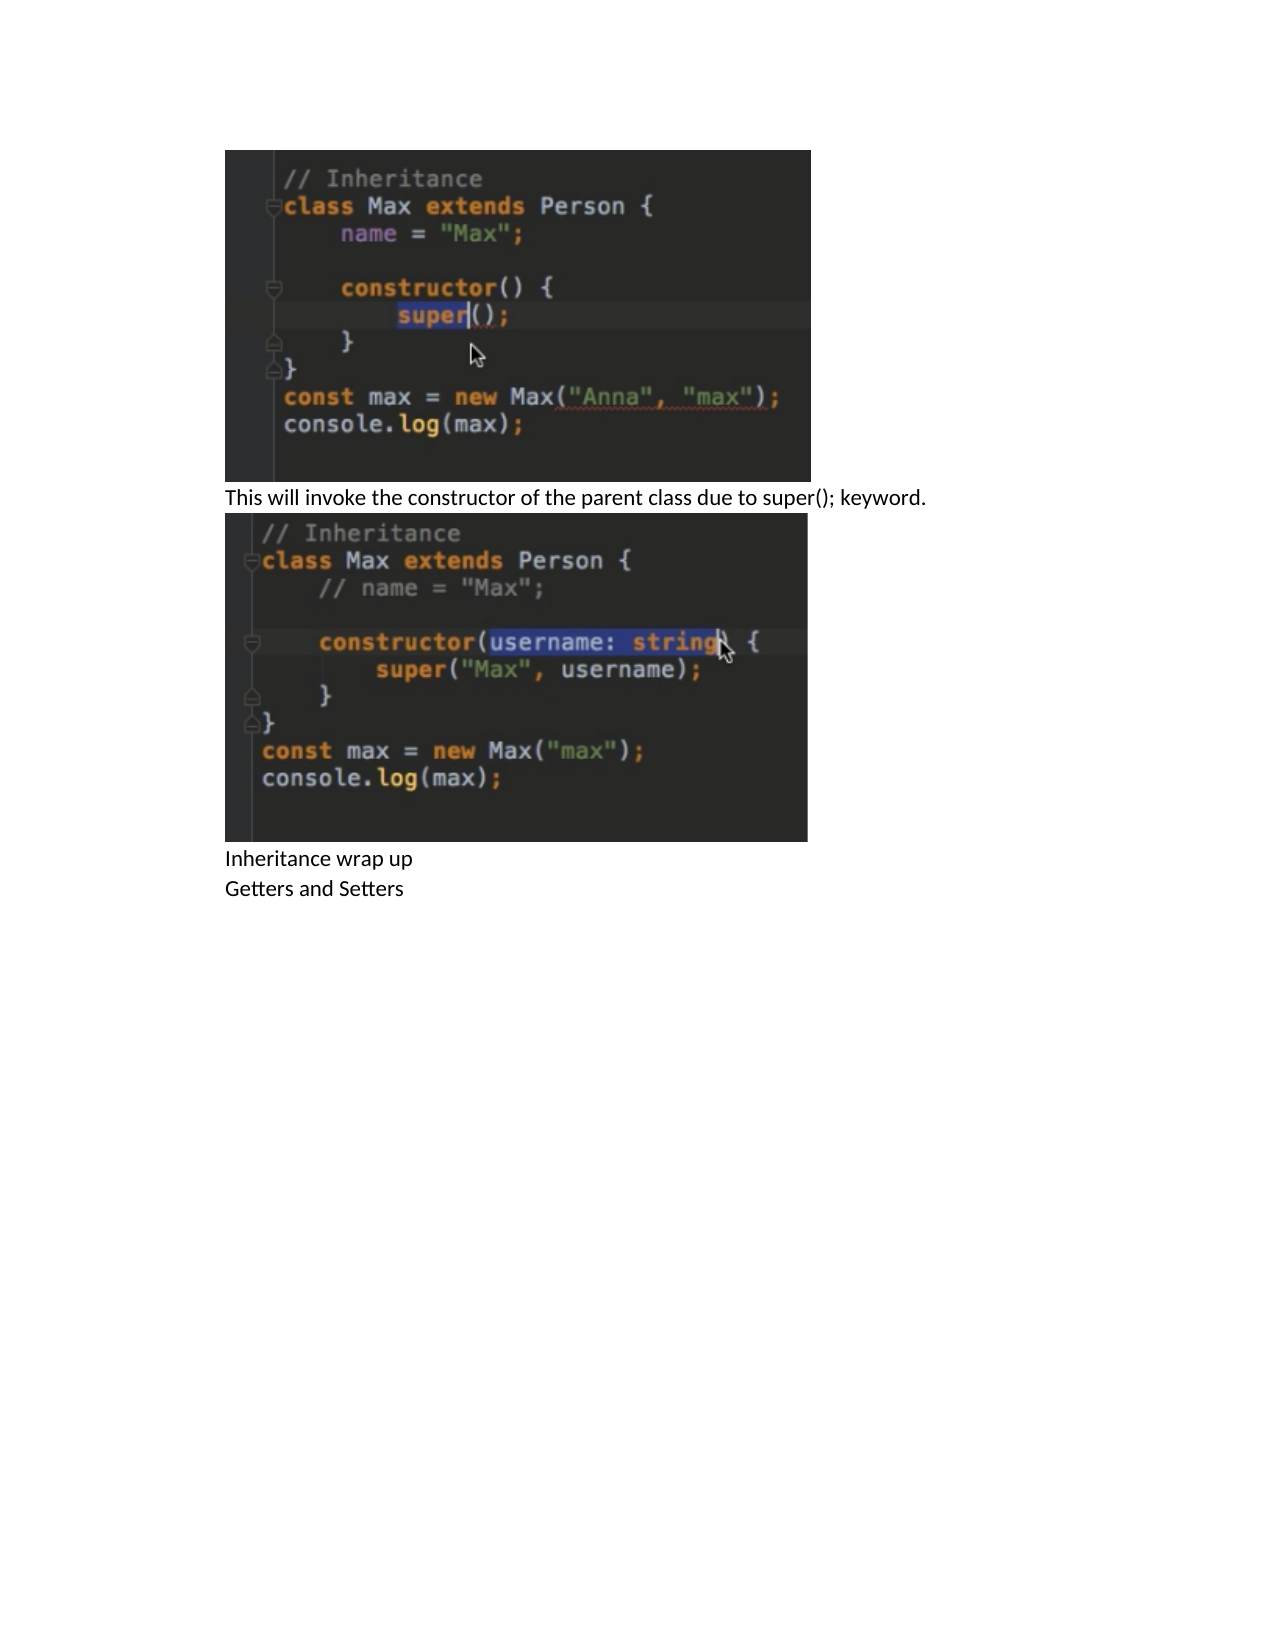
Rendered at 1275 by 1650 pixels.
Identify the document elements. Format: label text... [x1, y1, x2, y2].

list Getters and Setters [225, 874, 1125, 902]
picture [225, 150, 811, 482]
picture [225, 513, 808, 842]
list This will invoke the constructor of the parent class due to super(); keyword. [225, 483, 1125, 511]
list Inheritance wrap up [225, 844, 1125, 872]
